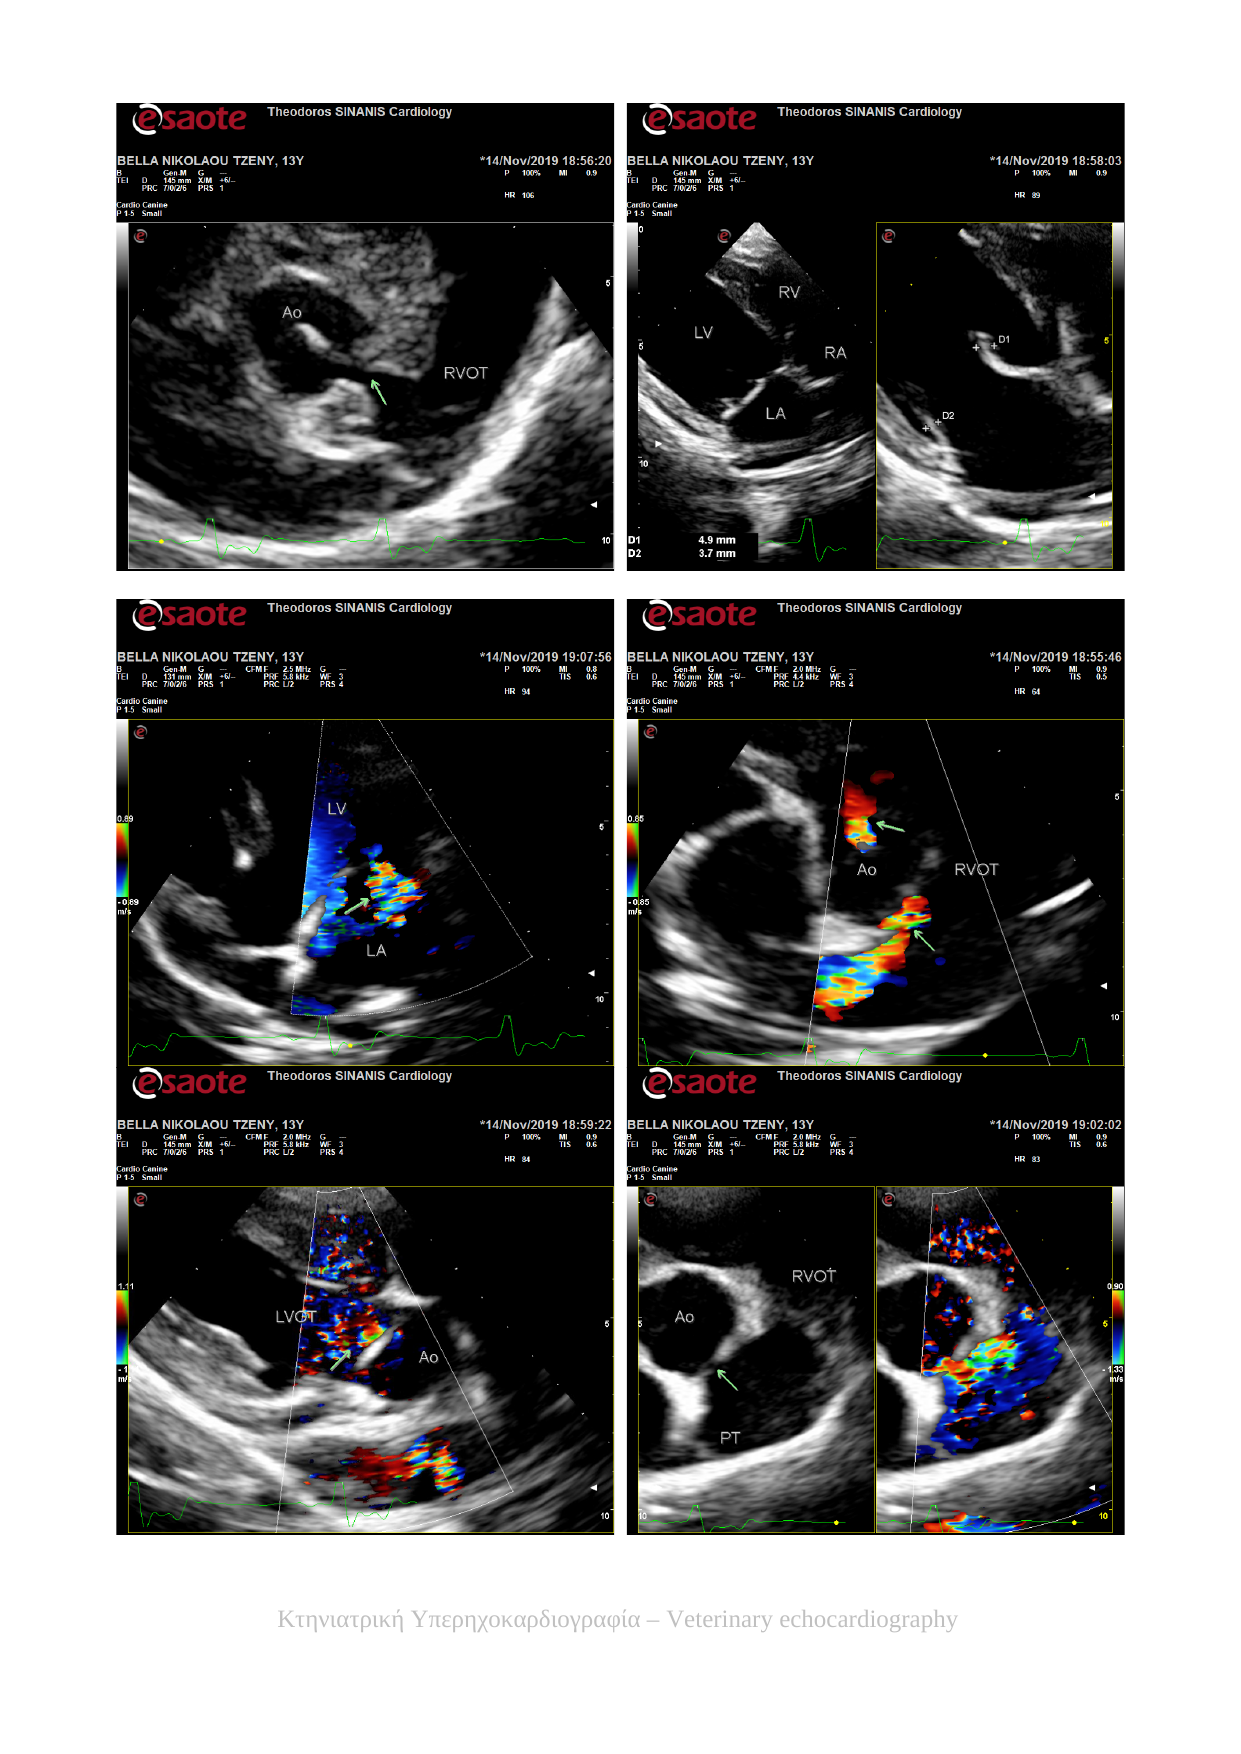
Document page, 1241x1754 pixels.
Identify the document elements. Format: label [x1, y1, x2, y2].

picture [116, 103, 615, 571]
picture [626, 599, 1125, 1535]
picture [626, 103, 1125, 571]
picture [116, 599, 615, 1535]
